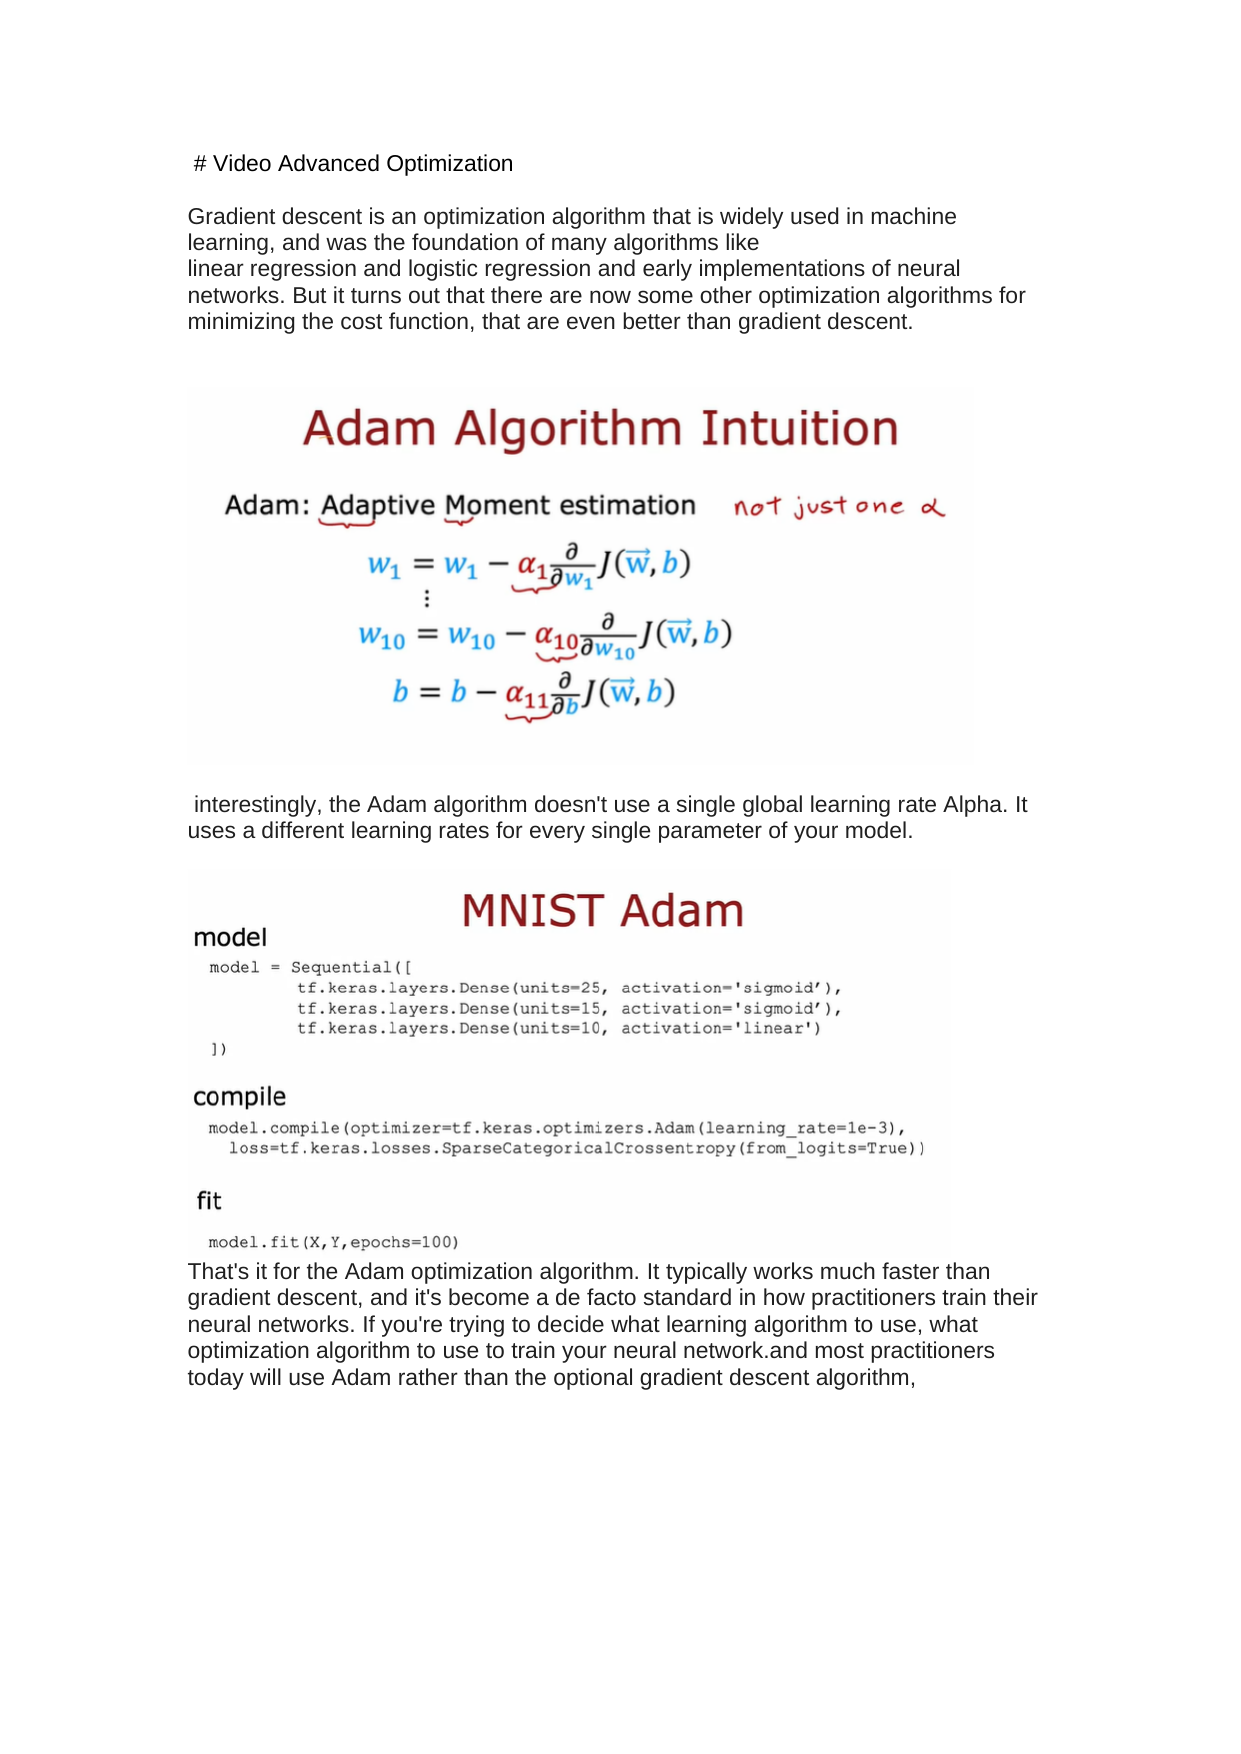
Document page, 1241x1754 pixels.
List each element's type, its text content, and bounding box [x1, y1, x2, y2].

text Gradient descent is an optimization algorithm that is widely used in machine learning, and was the foundation of many algorithms like [766, 203, 1053, 255]
picture [187, 869, 952, 1258]
text # Video Advanced Optimization [187, 150, 1053, 176]
picture [187, 387, 974, 765]
text That's it for the Adam optimization algorithm. It typically works much faster than gradient descent, and it's become a de facto standard in how practitioners train their neural networks. If you're trying to decide what learning algorithm to use, what optimization algorithm to use to train your neural network.and most practitioners today will use Adam rather than the optional gradient descent algorithm, [187, 1258, 1053, 1390]
